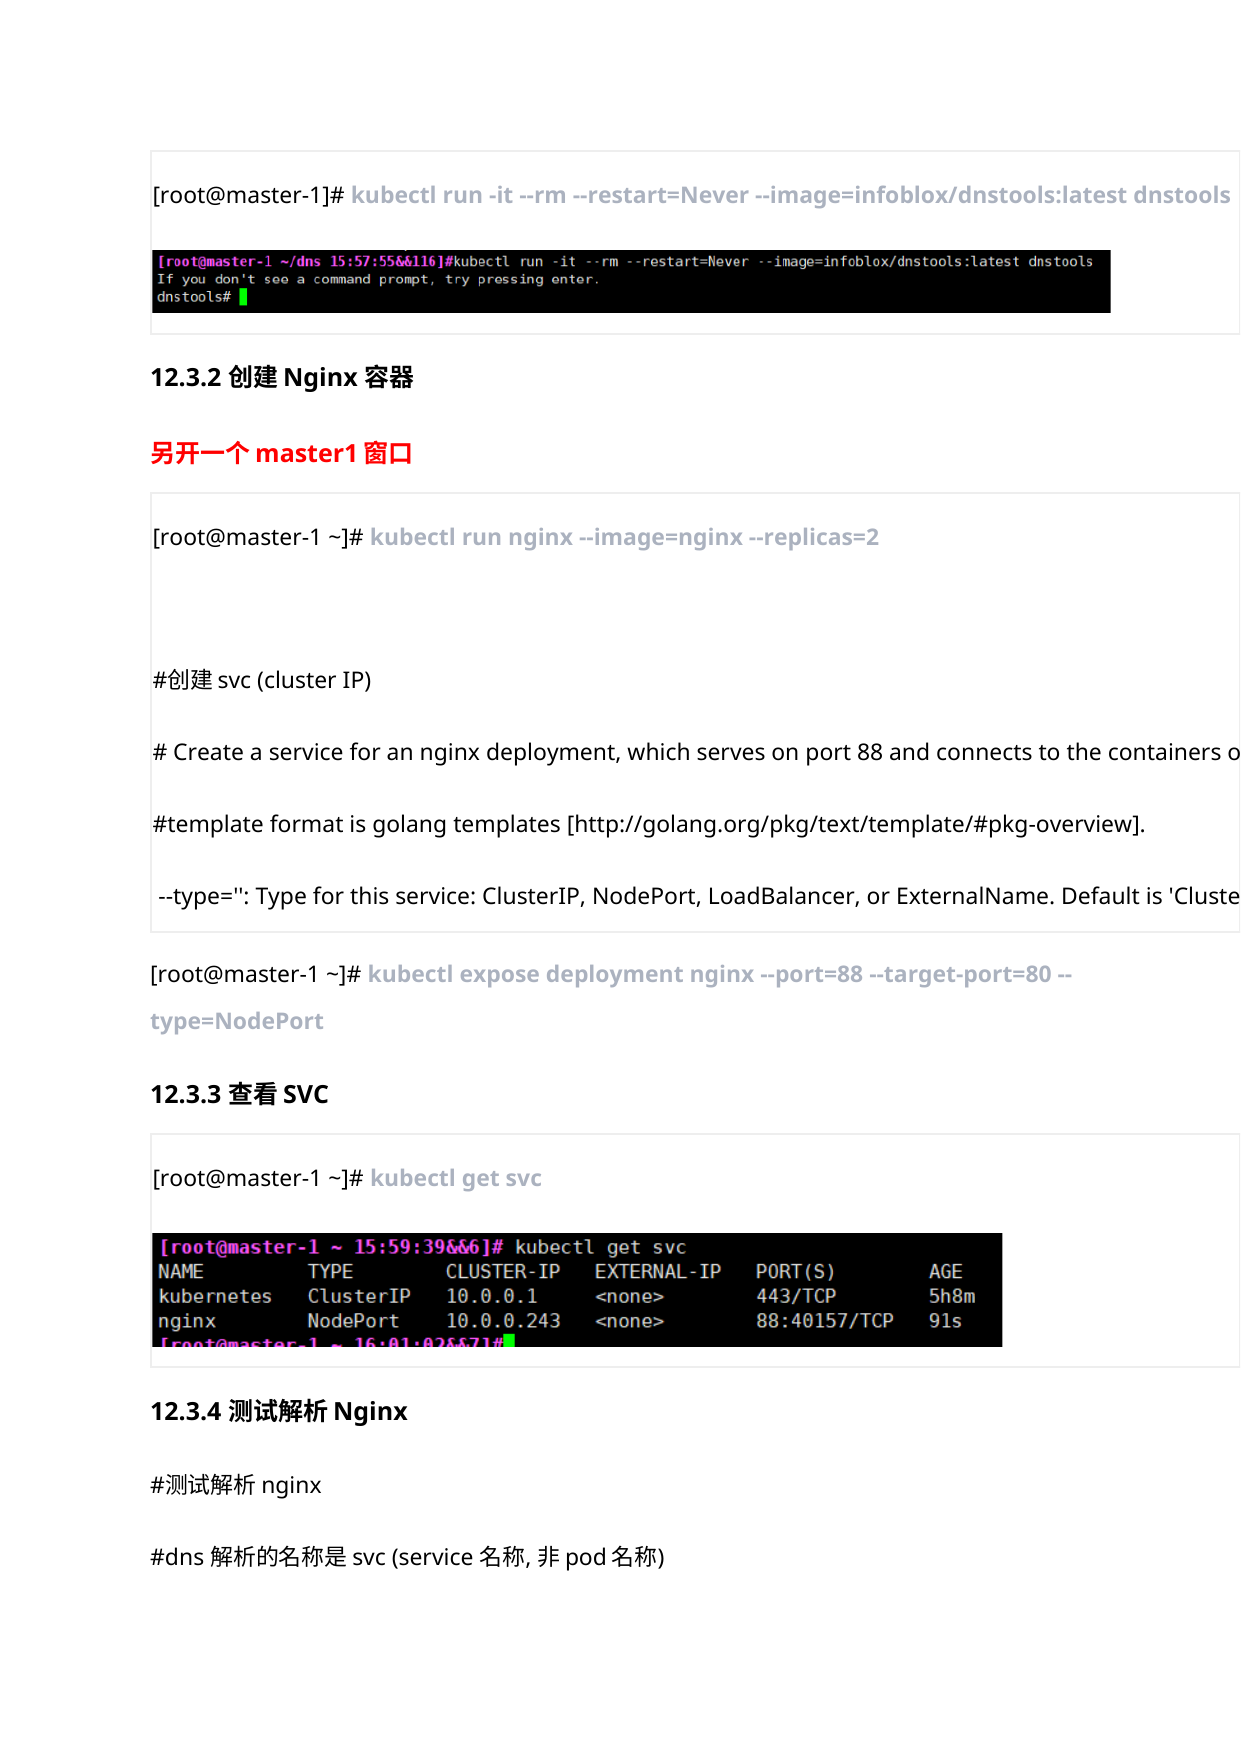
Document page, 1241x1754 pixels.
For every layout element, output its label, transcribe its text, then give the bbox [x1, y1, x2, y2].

picture [152, 250, 1111, 313]
picture [152, 1233, 1003, 1347]
text #dns 解析的名称是svc (service 名称, 非pod名称) [150, 1541, 1090, 1572]
text 12.3.4 测试解析Nginx [150, 1393, 1090, 1427]
table_header [root@master-1 ~]# kubectl get svc [152, 1135, 1239, 1366]
text 另开一个master1窗口 [150, 436, 1090, 470]
text #测试解析nginx [150, 1469, 1090, 1500]
text [root@master-1 ~]# kubectl expose deployment nginx --port=88 --target-port=80 --type=NodePort [150, 958, 1090, 1036]
text 12.3.3 查看SVC [150, 1077, 1090, 1111]
table_header [root@master-1 ~]# kubectl run nginx --image=nginx --replicas=2 #创建svc (cluster IP) # Create a service for an nginx deployment, which serves on port 88 and connects to the containers on port 80. #template format is golang templates [http://golang.org/pkg/text/template/#pkg-overview]. --type='': Type for this service: ClusterIP, NodePort, LoadBalancer, or ExternalName. Default is 'ClusterIP'. [152, 494, 1239, 931]
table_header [152, 152, 1239, 333]
text 12.3.2 创建Nginx 容器 [150, 360, 1090, 394]
